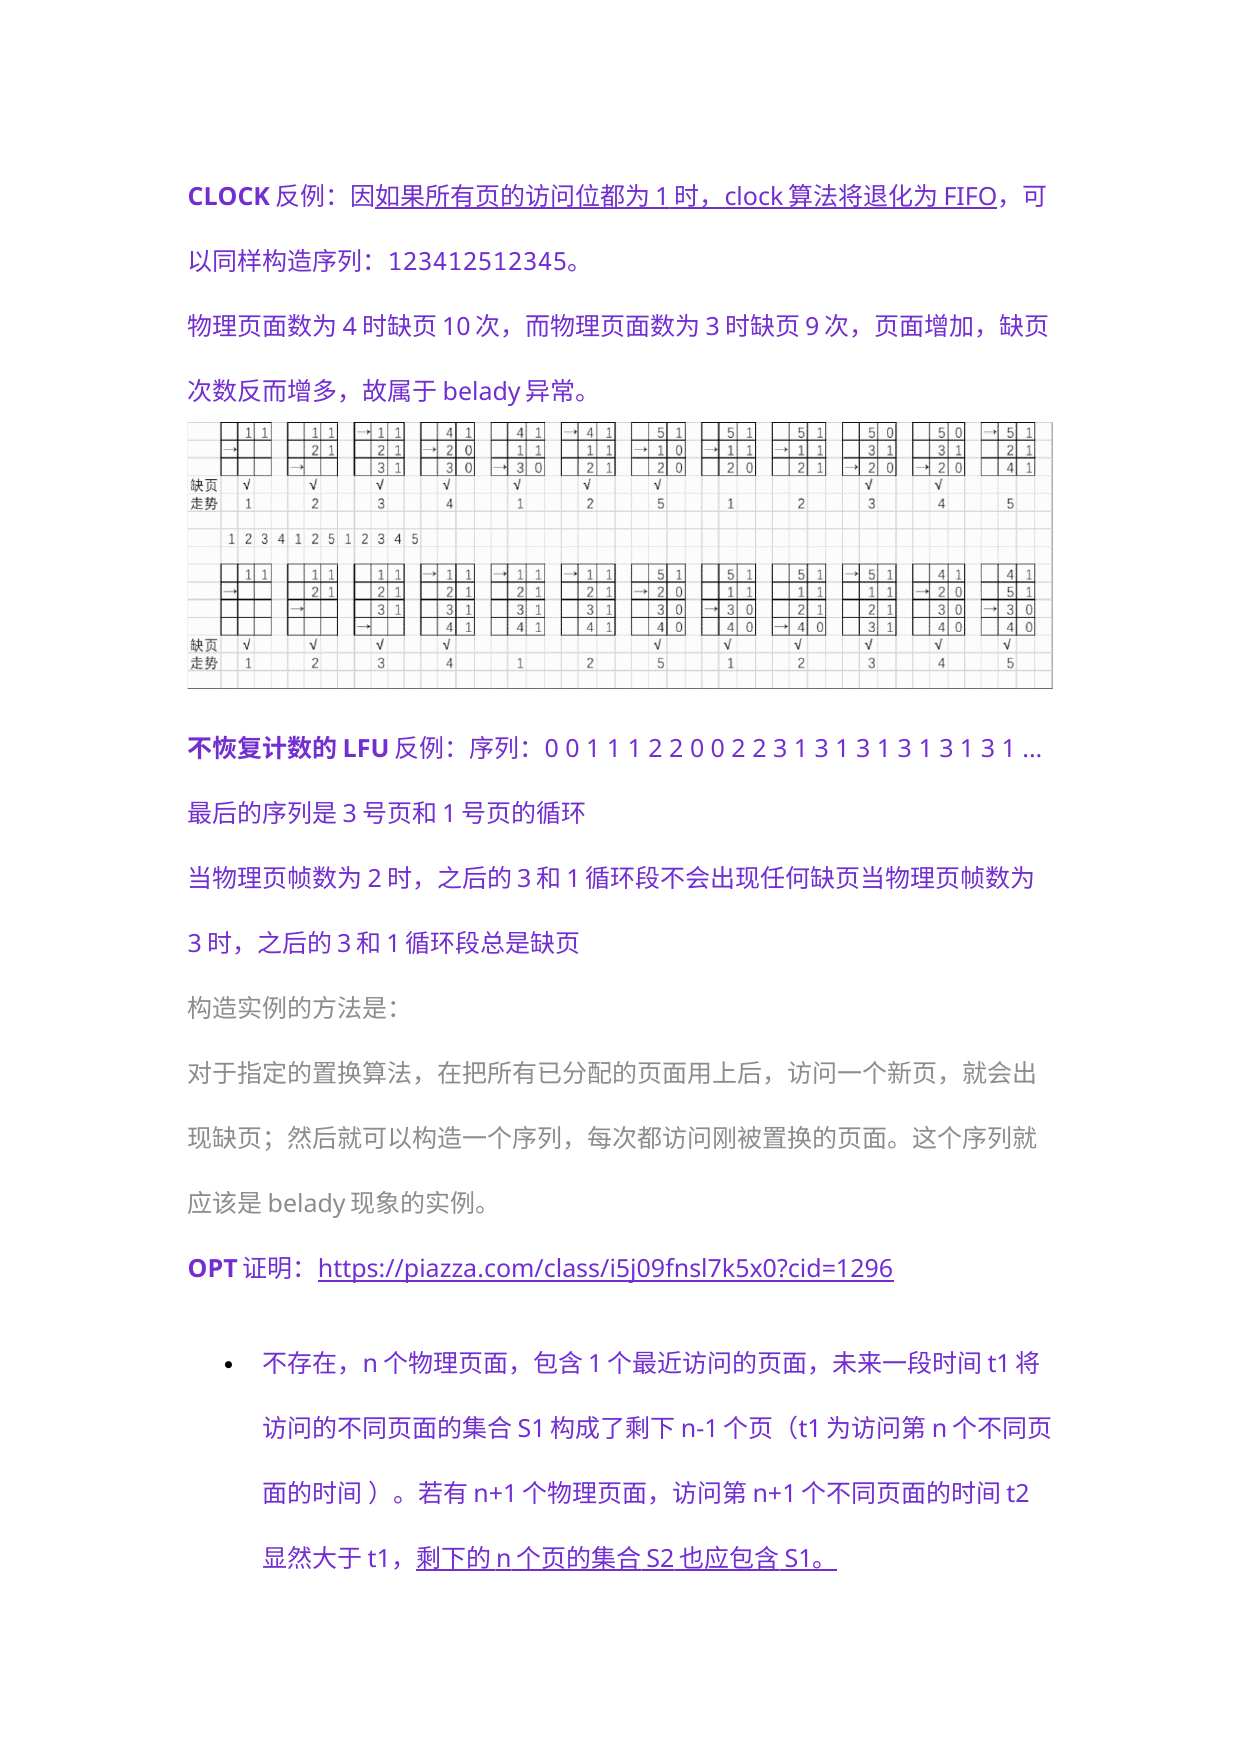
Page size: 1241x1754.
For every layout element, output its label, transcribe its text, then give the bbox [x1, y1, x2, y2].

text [187, 292, 1053, 422]
text 不恢复计数的LFU反例：序列：0 0 1 1 1 2 2 0 0 2 2 3 1 3 1 3 1 3 1 3 1 3 1 ... 最后的序列是3号页和1号页的循环 [187, 714, 1053, 844]
text OPT证明：https://piazza.com/class/i5j09fnsl7k5x0?cid=1296 [187, 1234, 1053, 1299]
text 构造实例的方法是： [187, 974, 1053, 1039]
text CLOCK反例：因如果所有页的访问位都为1时，clock算法将退化为FIFO，可以同样构造序列：123412512345。 [187, 162, 1053, 292]
text 当物理页帧数为2时，之后的3和1循环段不会出现任何缺页当物理页帧数为3时，之后的3和1循环段总是缺页 [187, 844, 1053, 974]
list 不存在，n个物理页面，包含1个最近访问的页面，未来一段时间t1将访问的不同页面的集合S1构成了剩下n-1个页（t1为访问第n个不同页面的时间 ）。若有n+1个物理页面，访问第n+1个不同页面的时间t2显然大于t1，剩下的n个页的集合S2也应包含S1。 [225, 1329, 1053, 1589]
picture [187, 422, 1053, 689]
text 对于指定的置换算法，在把所有已分配的页面用上后，访问一个新页，就会出现缺页；然后就可以构造一个序列，每次都访问刚被置换的页面。这个序列就应该是belady现象的实例。 [187, 1039, 1053, 1234]
